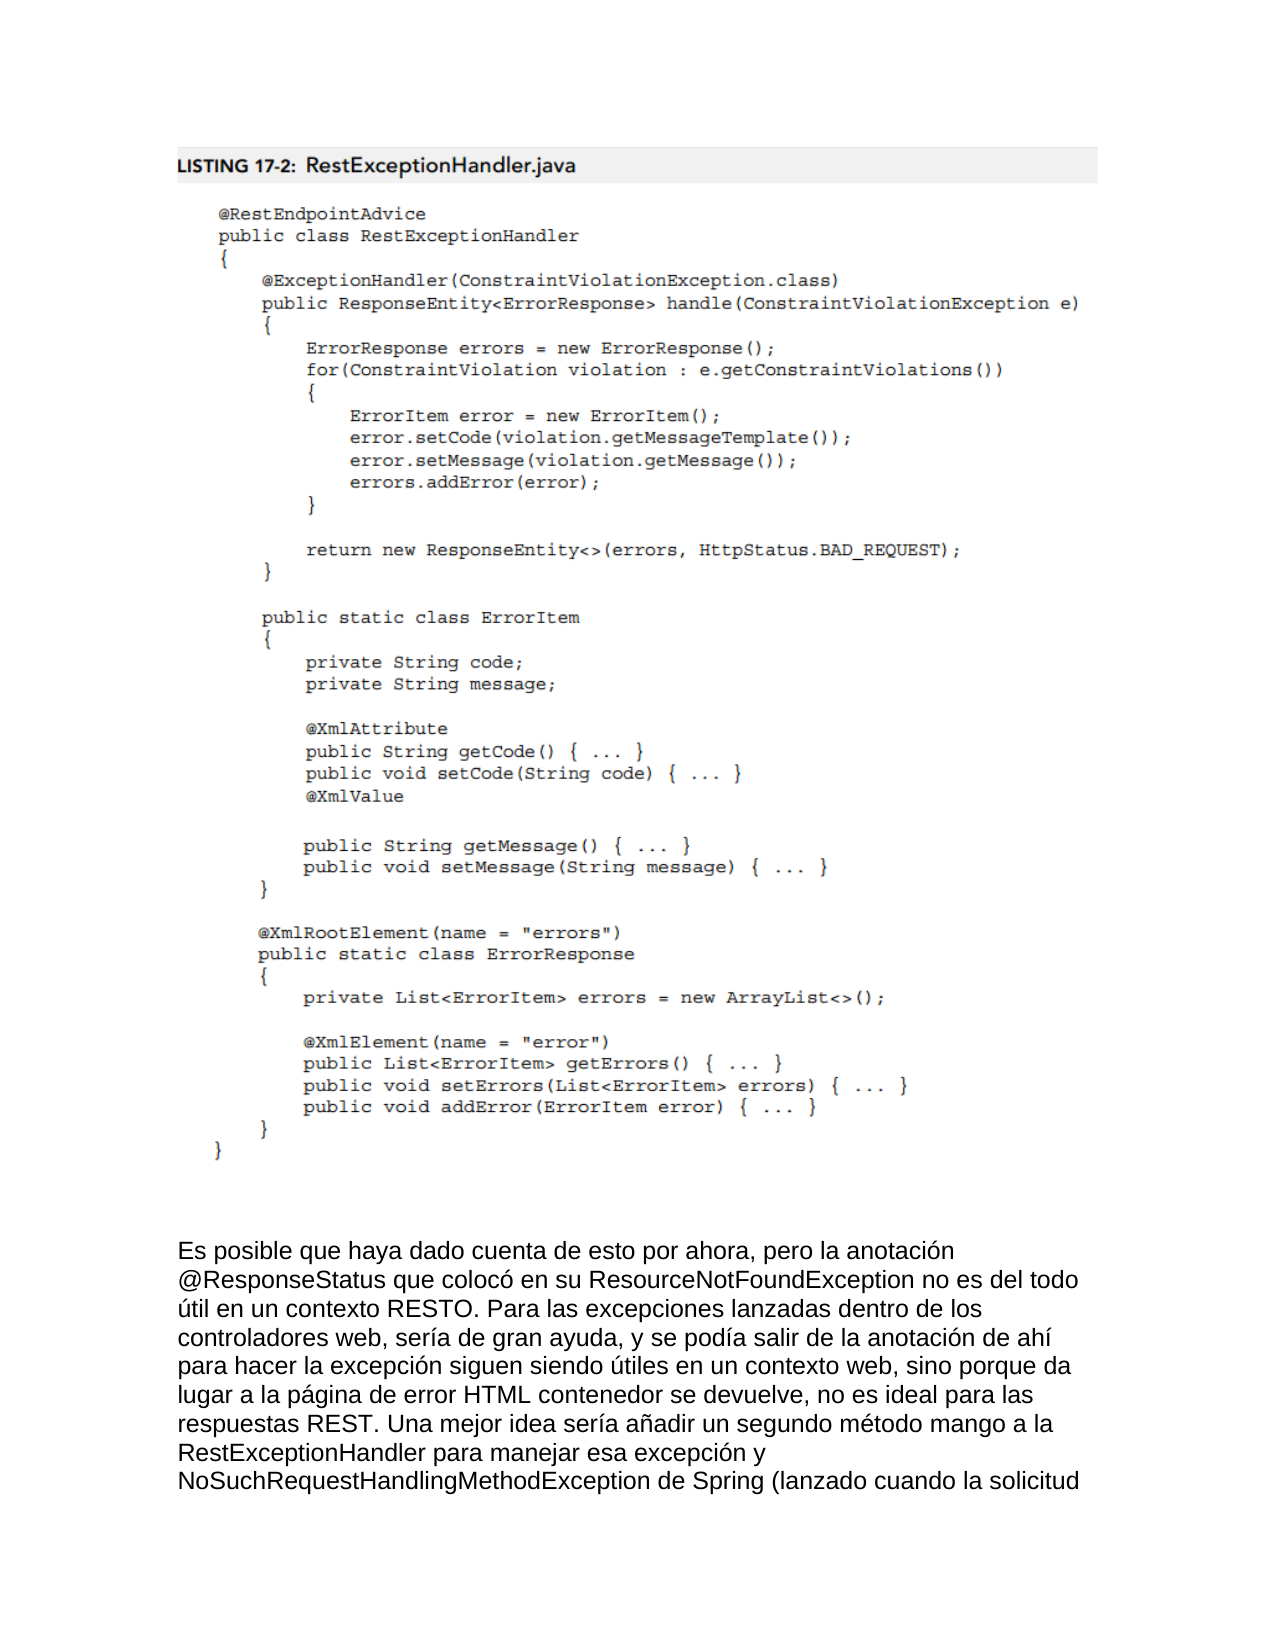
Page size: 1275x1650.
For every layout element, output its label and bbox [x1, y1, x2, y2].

picture [177, 147, 1098, 812]
picture [198, 830, 970, 1171]
text [177, 1236, 1098, 1495]
